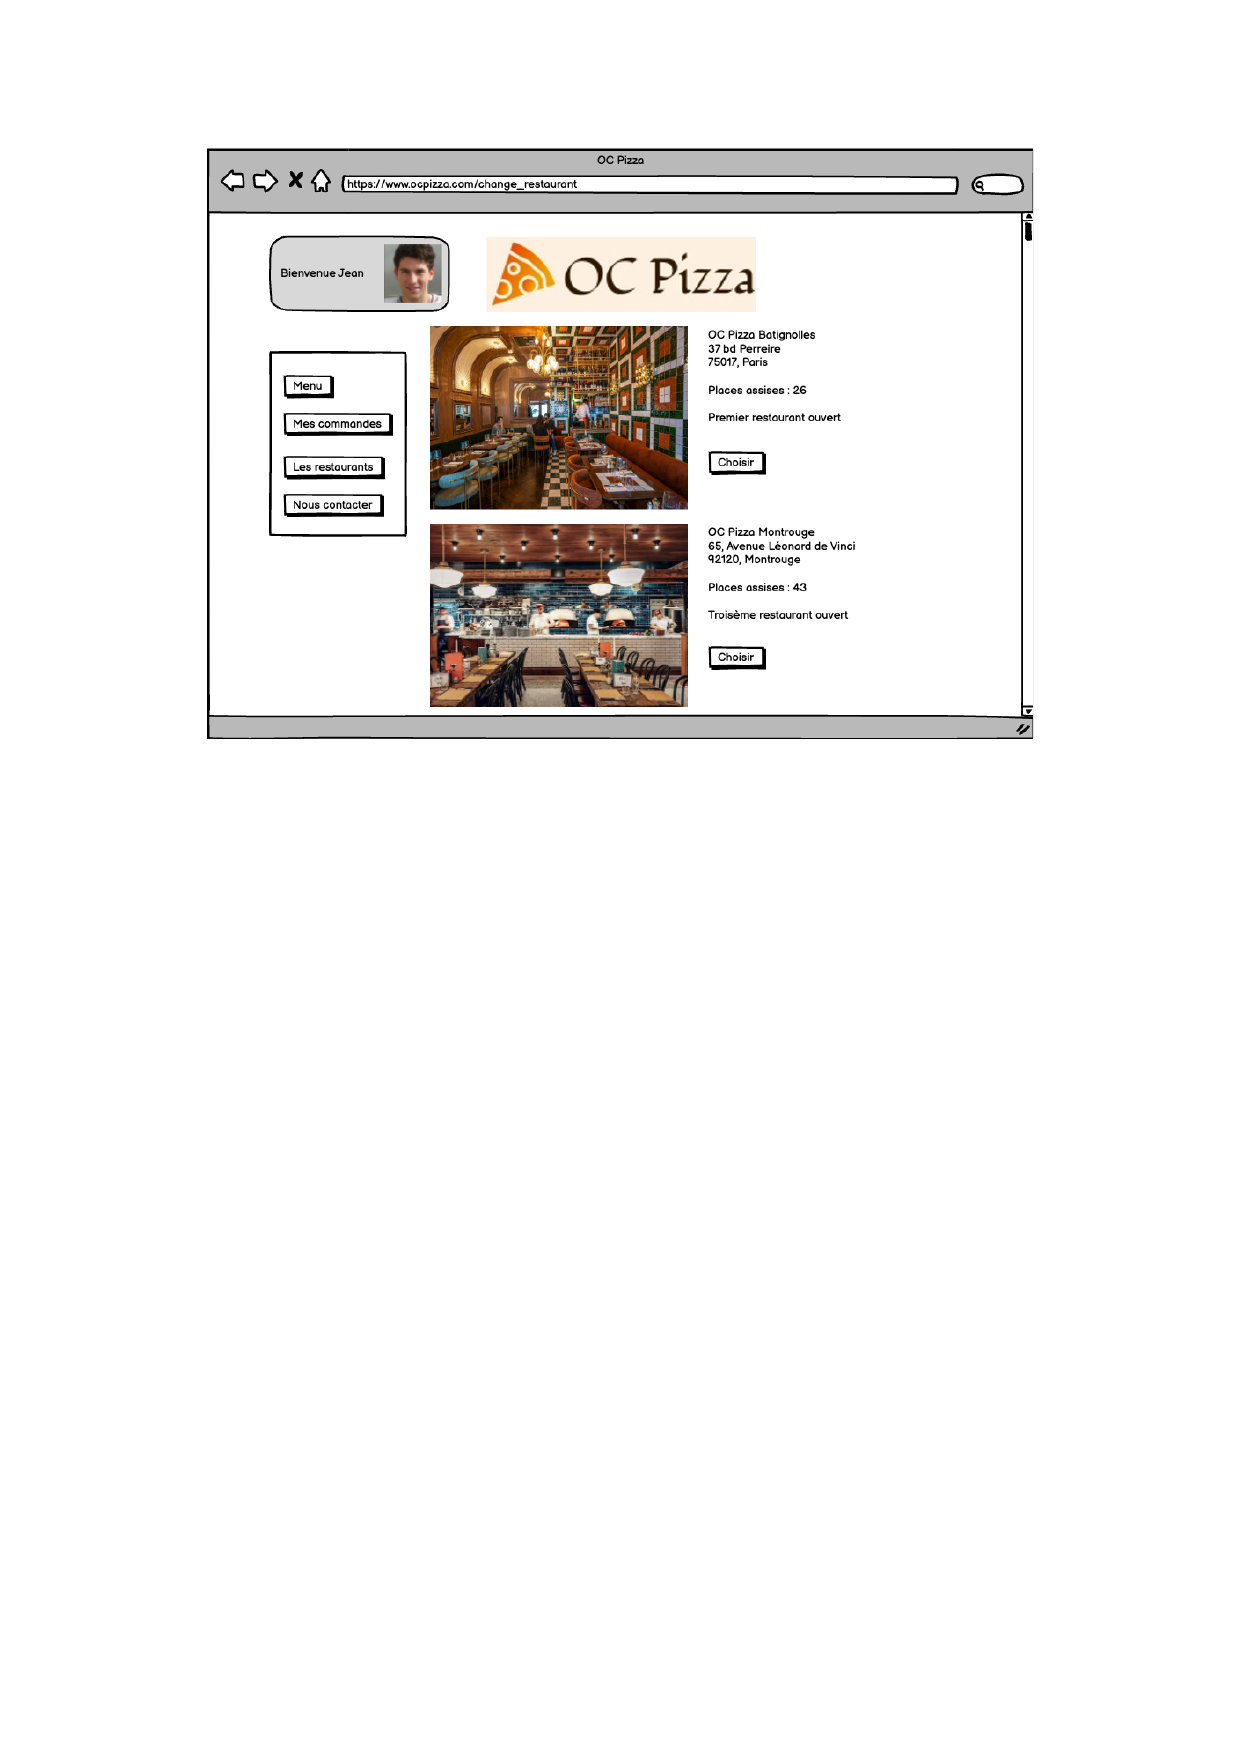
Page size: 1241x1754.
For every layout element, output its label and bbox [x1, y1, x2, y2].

picture [207, 147, 1034, 739]
